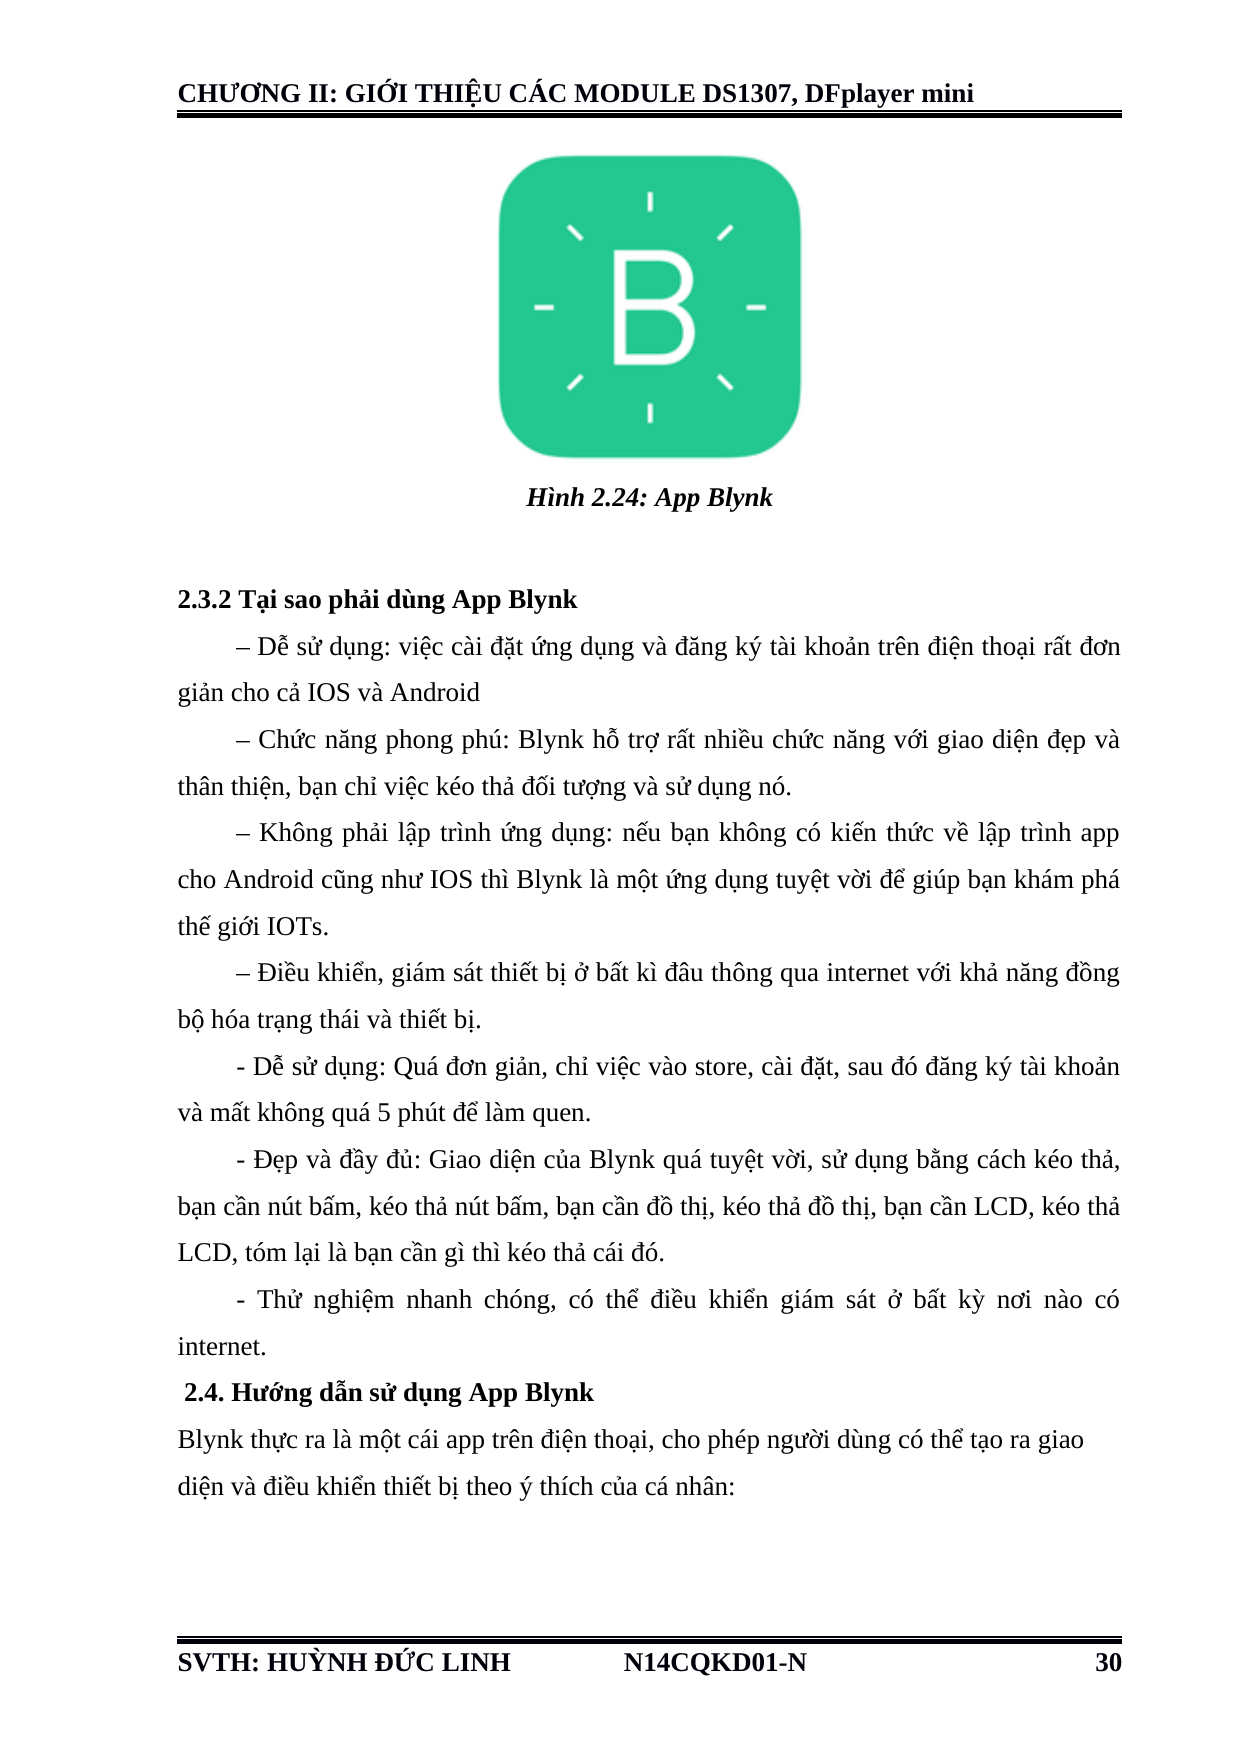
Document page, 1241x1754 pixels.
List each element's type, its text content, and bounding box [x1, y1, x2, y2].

text – Không phải lập trình ứng dụng: nếu bạn không có kiến thức về lập trình app cho Android cũng như IOS thì Blynk là một ứng dụng tuyệt vời để giúp bạn khám phá thế giới IOTs. [177, 894, 1122, 941]
text - Đẹp và đầy đủ: Giao diện của Blynk quá tuyệt vời, sử dụng bằng cách kéo thả, bạn cần nút bấm, kéo thả nút bấm, bạn cần đồ thị, kéo thả đồ thị, bạn cần LCD, kéo thả LCD, tóm lại là bạn cần gì thì kéo thả cái đó. [177, 1143, 1122, 1268]
text – Điều khiển, giám sát thiết bị ở bất kì đâu thông qua internet với khả năng đồng bộ hóa trạng thái và thiết bị. [177, 957, 1122, 1034]
text – Chức năng phong phú: Blynk hỗ trợ rất nhiều chức năng với giao diện đẹp và thân thiện, bạn chỉ việc kéo thả đối tượng và sử dụng nó. [177, 723, 1122, 801]
text – Dễ sử dụng: việc cài đặt ứng dụng và đăng ký tài khoản trên điện thoại rất đơn giản cho cả IOS và Android [177, 630, 1122, 708]
text - Thử nghiệm nhanh chóng, có thể điều khiển giám sát ở bất kỳ nơi nào có internet. [177, 1283, 1122, 1361]
subtitle 2.3.2 Tại sao phải dùng App Blynk [177, 583, 1122, 614]
text – Không phải lập trình ứng dụng: nếu bạn không có kiến thức về lập trình app cho Android cũng như IOS thì Blynk là một ứng dụng tuyệt vời để giúp bạn khám phá thế giới IOTs. [177, 817, 1122, 863]
text Hình 2.24: App Blynk [177, 481, 1122, 512]
subtitle 2.4. Hướng dẫn sử dụng App Blynk [177, 1377, 1122, 1408]
text Blynk thực ra là một cái app trên điện thoại, cho phép người dùng có thể tạo ra giao diện và điều khiển thiết bị theo ý thích của cá nhân: [177, 1423, 1122, 1501]
text - Dễ sử dụng: Quá đơn giản, chỉ việc vào store, cài đặt, sau đó đăng ký tài khoản và mất không quá 5 phút để làm quen. [177, 1050, 1122, 1128]
picture [490, 147, 809, 467]
